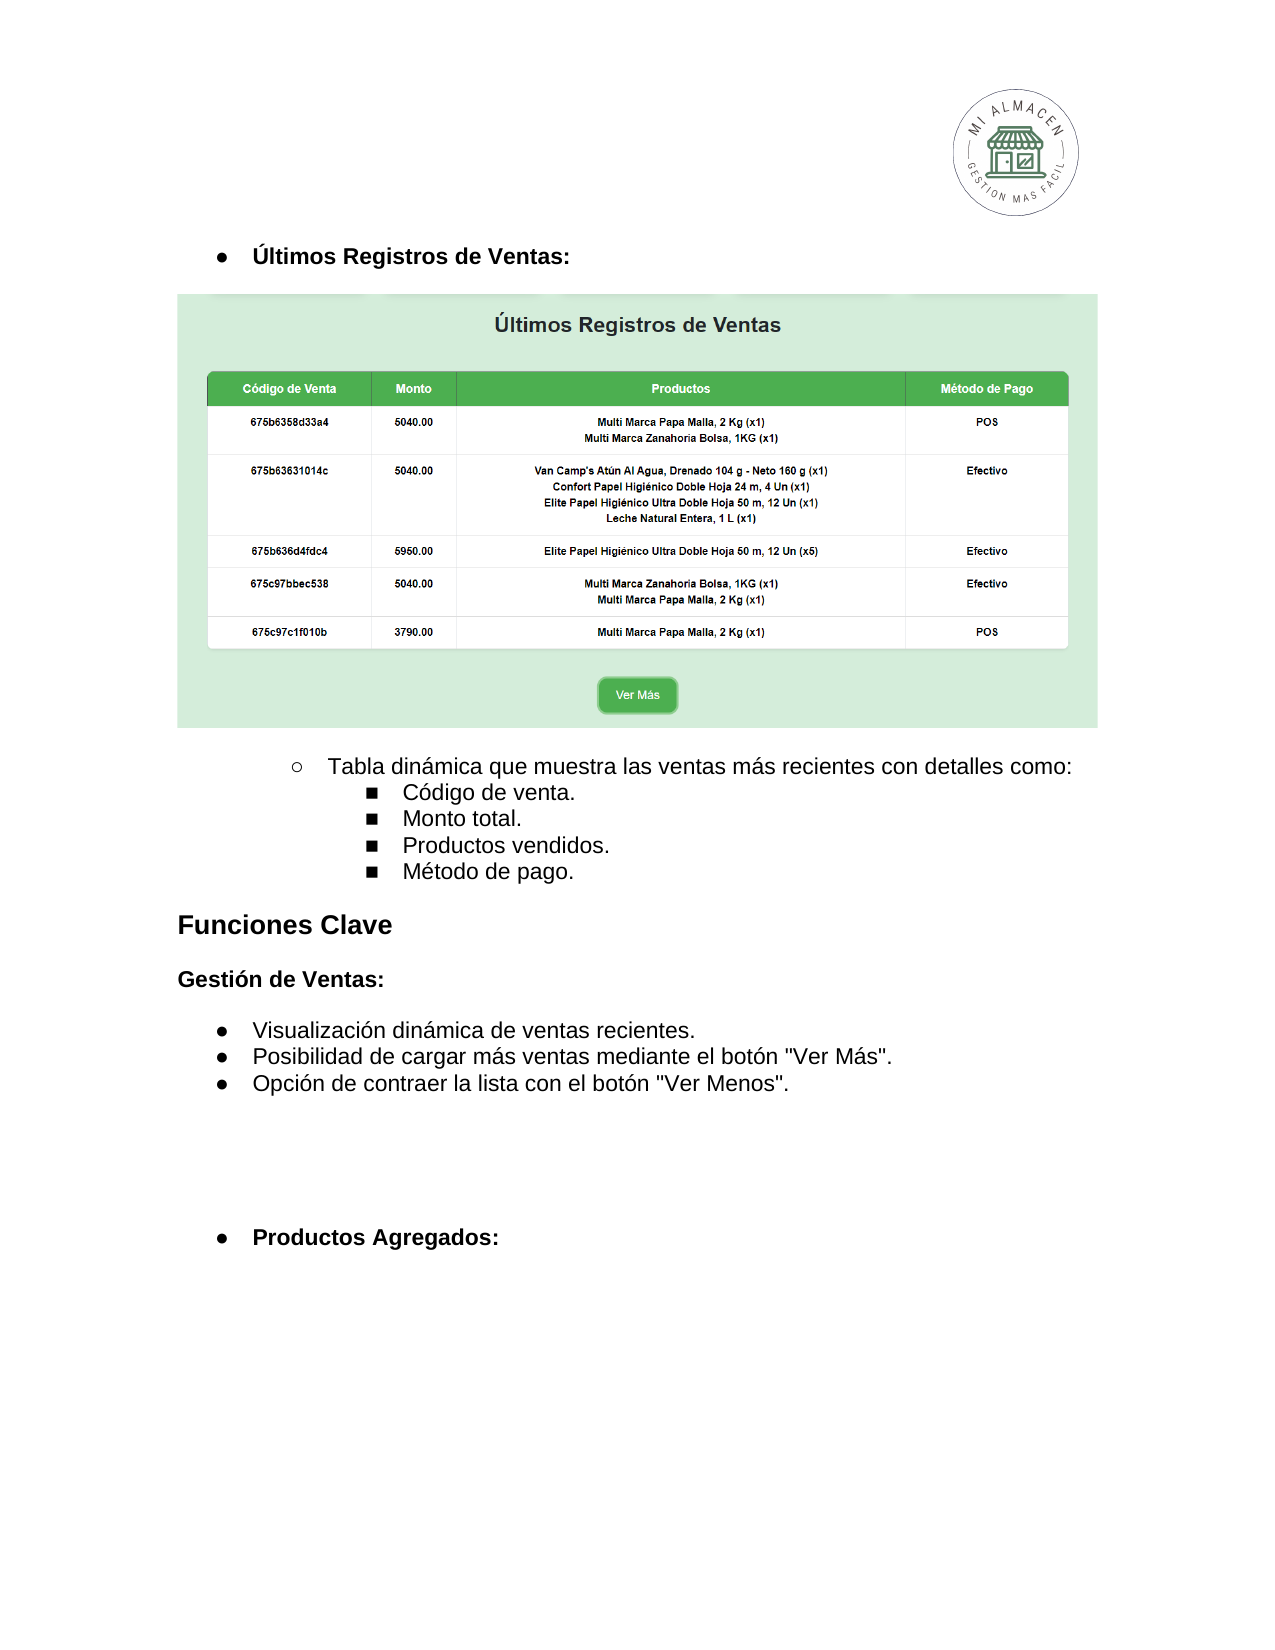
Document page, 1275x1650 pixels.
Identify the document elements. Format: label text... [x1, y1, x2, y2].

text Gestión de Ventas: [177, 966, 1098, 992]
list Código de venta. [365, 779, 1098, 805]
picture [937, 73, 1098, 235]
list Productos vendidos. [365, 832, 1098, 858]
list Últimos Registros de Ventas: [215, 243, 1098, 269]
list Posibilidad de cargar más ventas mediante el botón "Ver Más". [215, 1043, 1098, 1070]
list Monto total. [365, 805, 1098, 832]
list Productos Agregados: [215, 1224, 1098, 1250]
list Opción de contraer la lista con el botón "Ver Menos". [215, 1070, 1098, 1096]
picture [177, 294, 1098, 728]
list Tabla dinámica que muestra las ventas más recientes con detalles como: [290, 753, 1098, 779]
list Visualización dinámica de ventas recientes. [215, 1017, 1098, 1043]
text Funciones Clave [177, 909, 1098, 941]
list Método de pago. [365, 858, 1098, 884]
